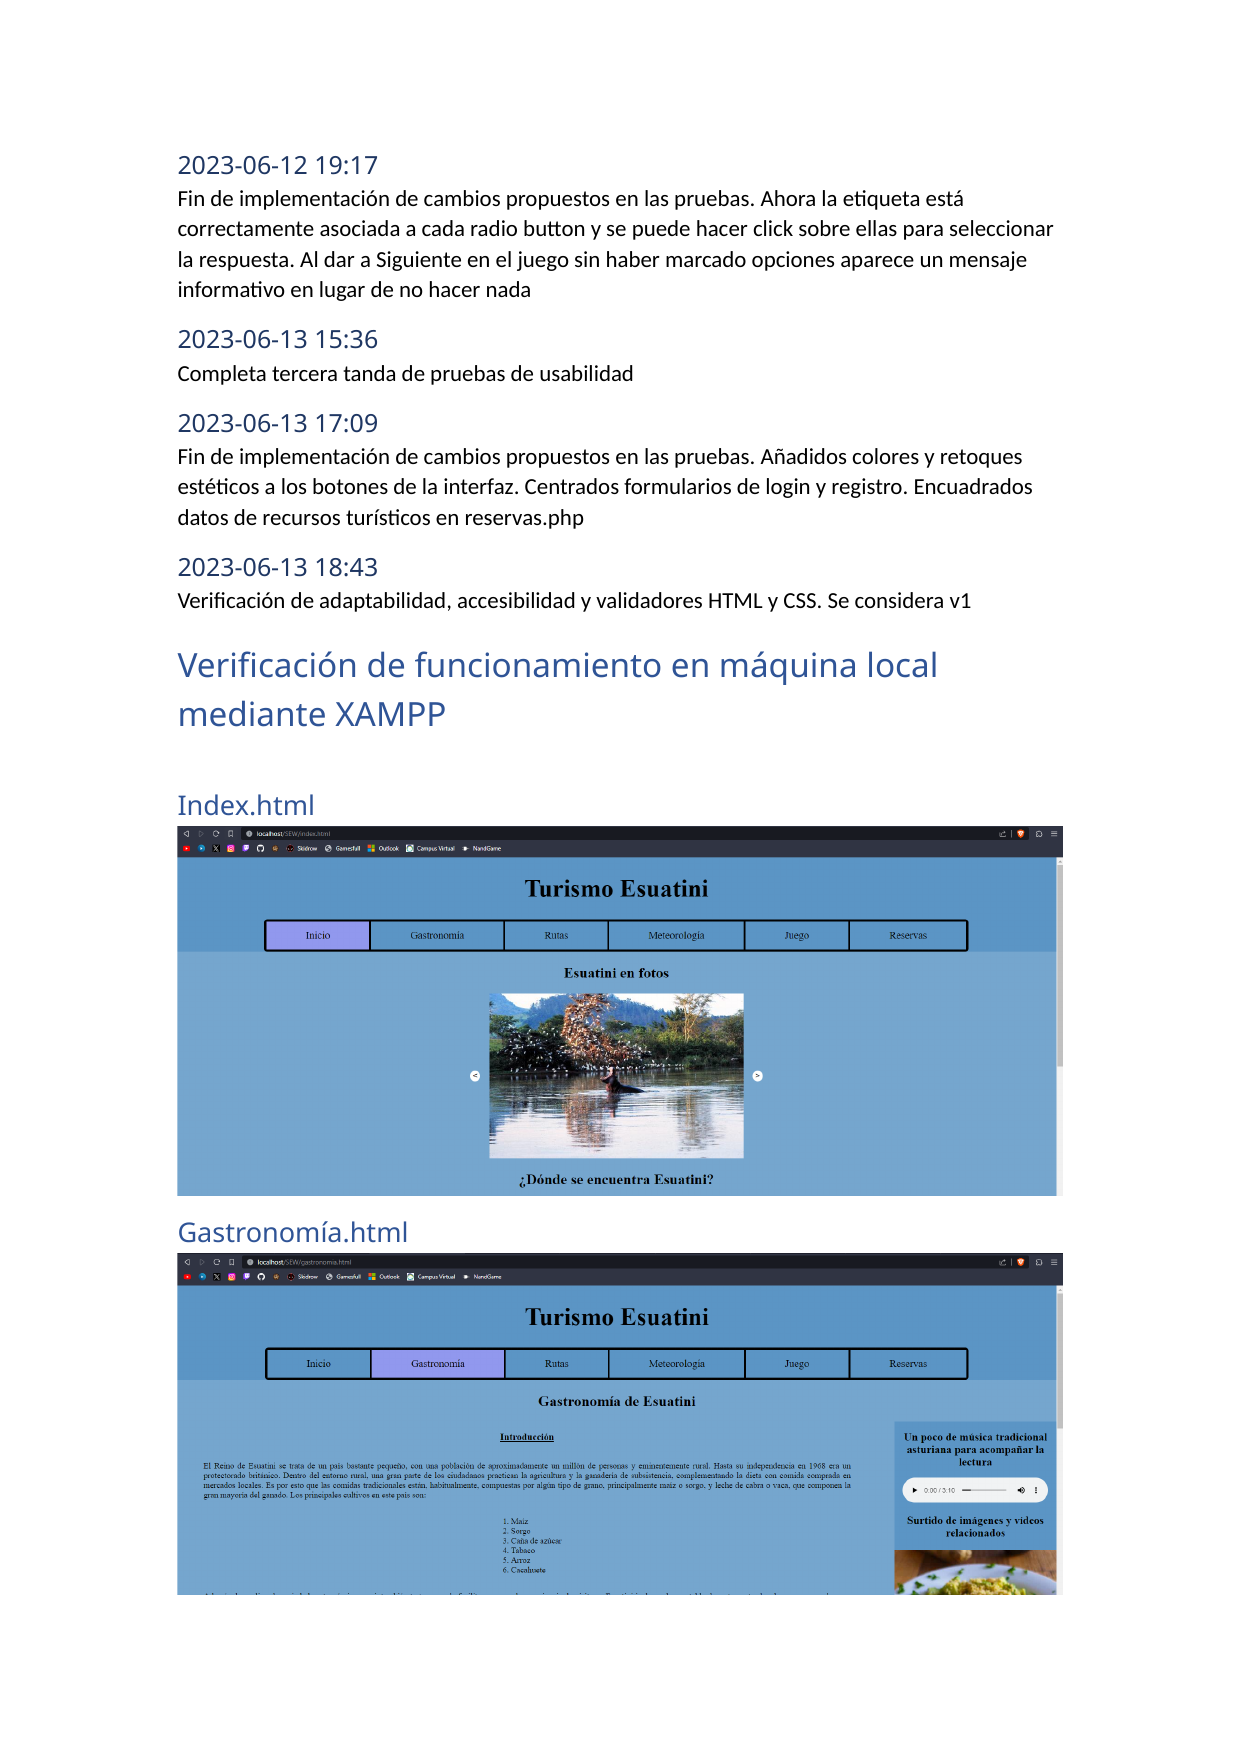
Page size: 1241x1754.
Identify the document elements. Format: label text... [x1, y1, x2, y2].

subtitle Gastronomía.html [177, 1214, 1063, 1251]
picture [177, 826, 1063, 1196]
subtitle Index.html [177, 786, 1063, 823]
text Fin de implementación de cambios propuestos en las pruebas. Añadidos colores y retoques estéticos a los botones de la interfaz. Centrados formularios de login y registro. Encuadrados datos de recursos turísticos en reservas.php [177, 442, 1063, 531]
subtitle 2023-06-13 17:09 [177, 406, 1063, 439]
text Verificación de adaptabilidad, accesibilidad y validadores HTML y CSS. Se considera v1 [177, 586, 1063, 614]
text Completa tercera tanda de pruebas de usabilidad [177, 359, 1063, 387]
text Fin de implementación de cambios propuestos en las pruebas. Ahora la etiqueta está correctamente asociada a cada radio button y se puede hacer click sobre ellas para seleccionar la respuesta. Al dar a Siguiente en el juego sin haber marcado opciones aparece un mensaje informativo en lugar de no hacer nada [177, 184, 1063, 303]
subtitle 2023-06-12 19:17 [177, 148, 1063, 182]
subtitle 2023-06-13 18:43 [177, 549, 1063, 584]
subtitle Verificación de funcionamiento en máquina local mediante XAMPP [177, 642, 1063, 736]
subtitle 2023-06-13 15:36 [177, 322, 1063, 356]
picture [177, 1253, 1063, 1595]
